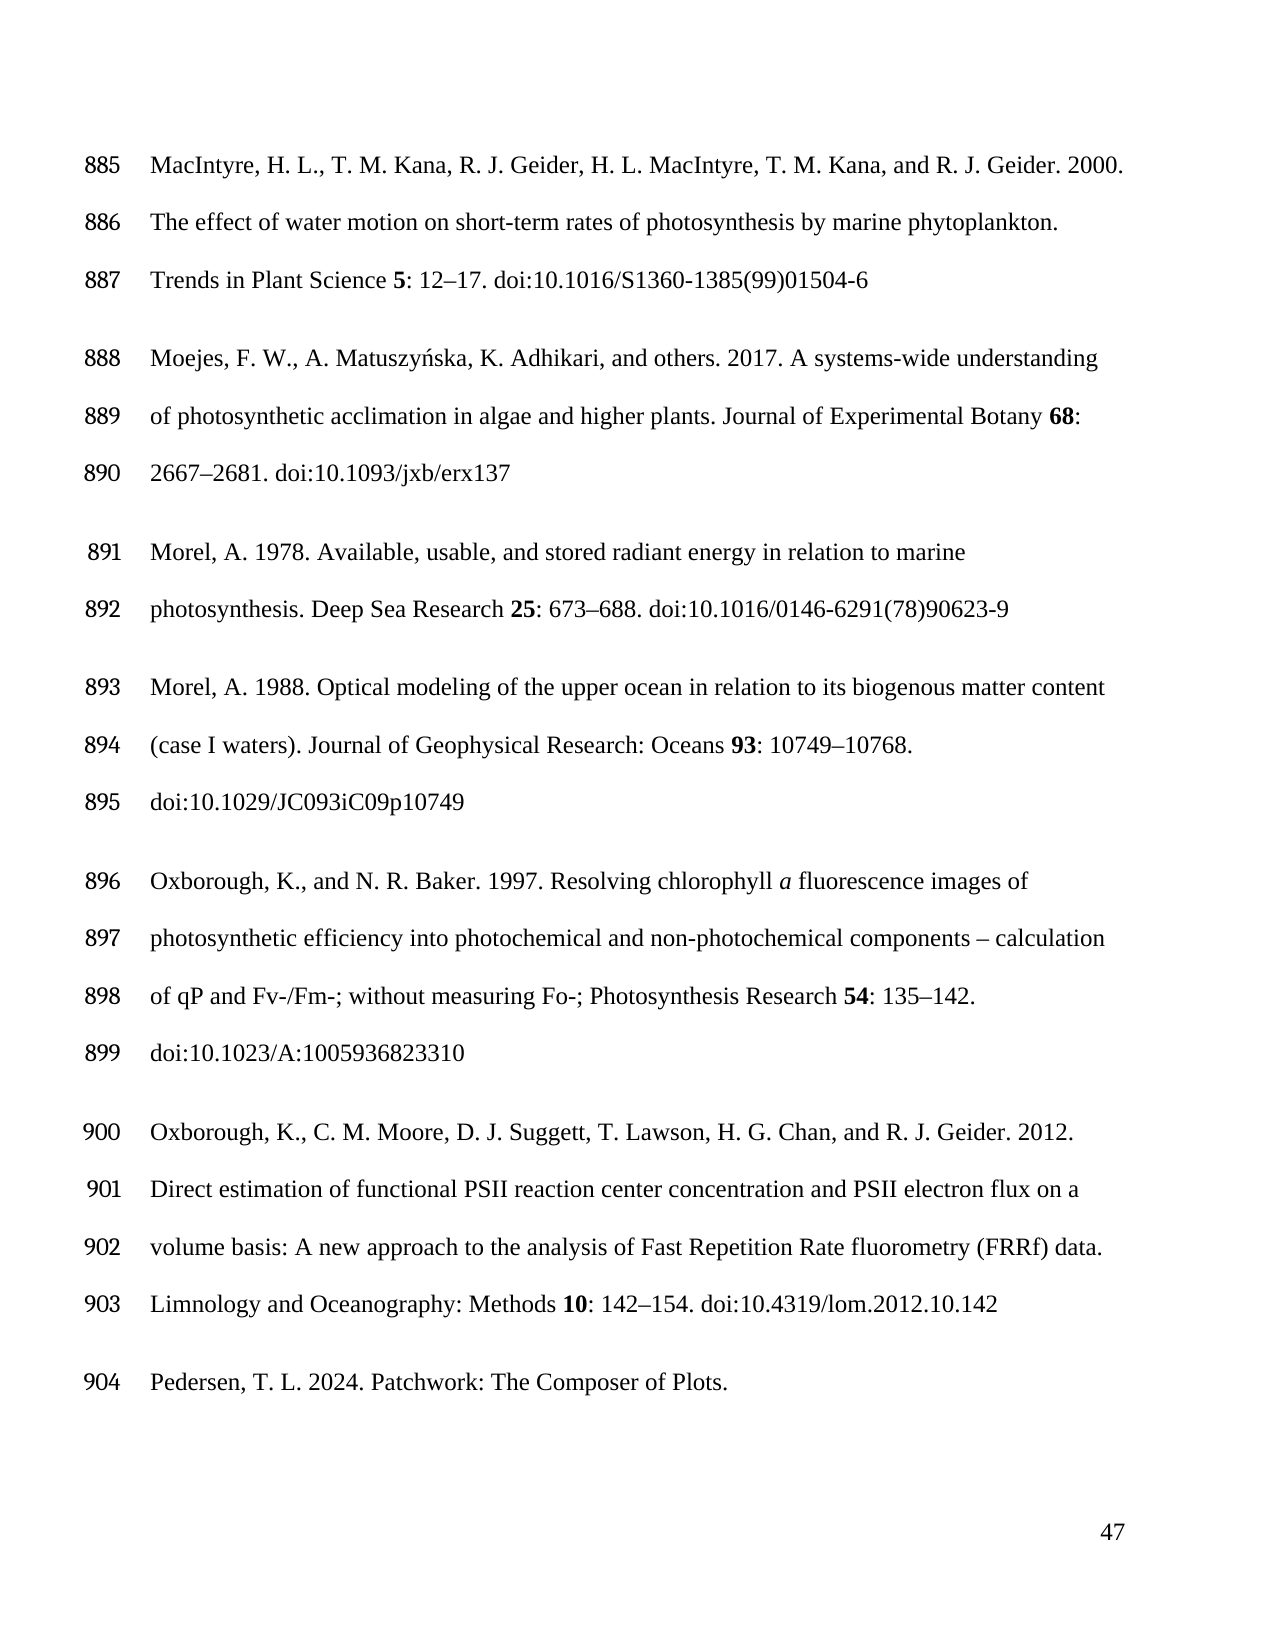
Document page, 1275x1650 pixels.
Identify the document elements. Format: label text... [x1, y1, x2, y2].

text Oxborough, K., C. M. Moore, D. J. Suggett, T. Lawson, H. G. Chan, and R. J. Geider. 2012. Direct estimation of functional PSII reaction center concentration and PSII electron flux on a volume basis: A new approach to the analysis of Fast Repetition Rate fluorometry (FRRf) data. Limnology and Oceanography: Methods 10: 142–154. doi:10.4319/lom.2012.10.142 [150, 1117, 1125, 1318]
text Moejes, F. W., A. Matuszyńska, K. Adhikari, and others. 2017. A systems-wide understanding of photosynthetic acclimation in algae and higher plants. Journal of Experimental Botany 68: 2667–2681. doi:10.1093/jxb/erx137 [150, 343, 1125, 487]
text Pedersen, T. L. 2024. Patchwork: The Composer of Plots. [150, 1367, 1125, 1396]
text MacIntyre, H. L., T. M. Kana, R. J. Geider, H. L. MacIntyre, T. M. Kana, and R. J. Geider. 2000. The effect of water motion on short-term rates of photosynthesis by marine phytoplankton. Trends in Plant Science 5: 12–17. doi:10.1016/S1360-1385(99)01504-6 [150, 150, 1125, 294]
text Morel, A. 1988. Optical modeling of the upper ocean in relation to its biogenous matter content (case I waters). Journal of Geophysical Research: Oceans 93: 10749–10768. doi:10.1029/JC093iC09p10749 [150, 672, 1125, 816]
text Morel, A. 1978. Available, usable, and stored radiant energy in relation to marine photosynthesis. Deep Sea Research 25: 673–688. doi:10.1016/0146-6291(78)90623-9 [150, 537, 1125, 623]
text Oxborough, K., and N. R. Baker. 1997. Resolving chlorophyll a fluorescence images of photosynthetic efficiency into photochemical and non-photochemical components – calculation of qP and Fv-/Fm-; without measuring Fo-; Photosynthesis Research 54: 135–142. doi:10.1023/A:1005936823310 [150, 866, 1125, 1067]
